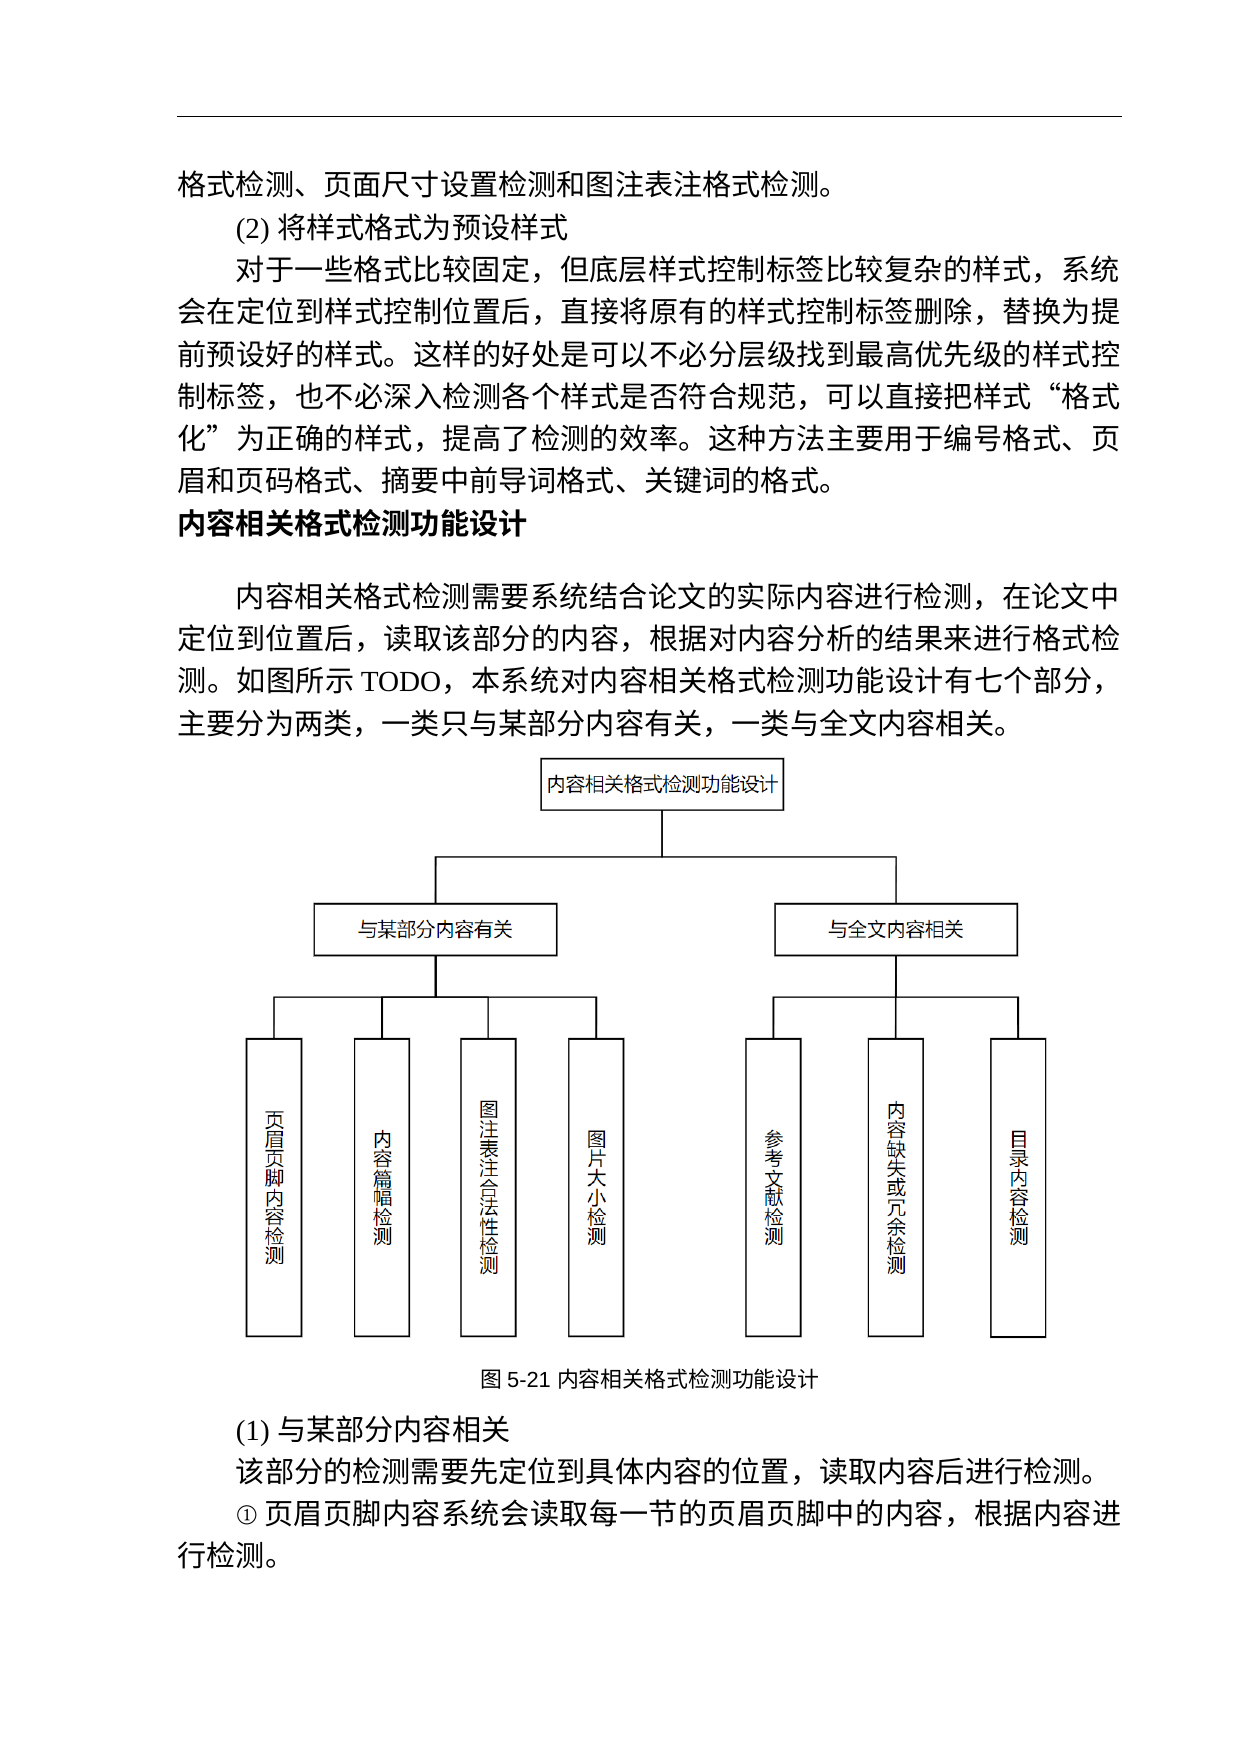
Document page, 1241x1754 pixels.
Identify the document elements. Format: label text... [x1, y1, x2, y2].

list 与某部分内容相关 [177, 1406, 1122, 1448]
list 将样式格式为预设样式 [177, 204, 1122, 247]
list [177, 162, 1122, 204]
subtitle 内容相关格式检测功能设计 [177, 500, 1122, 543]
text 内容相关格式检测需要系统结合论文的实际内容进行检测，在论文中定位到位置后，读取该部分的内容，根据对内容分析的结果来进行格式检测。如图所示TODO，本系统对内容相关格式检测功能设计有七个部分，主要分为两类，一类只与某部分内容有关，一类与全文内容相关。 [177, 573, 1122, 743]
list ①页眉页脚内容系统会读取每一节的页眉页脚中的内容，根据内容进行检测。 [177, 1491, 1122, 1575]
picture [226, 742, 1074, 1350]
list 对于一些格式比较固定，但底层样式控制标签比较复杂的样式，系统会在定位到样式控制位置后，直接将原有的样式控制标签删除，替换为提前预设好的样式。这样的好处是可以不必分层级找到最高优先级的样式控制标签，也不必深入检测各个样式是否符合规范，可以直接把样式“格式化”为正确的样式，提高了检测的效率。这种方法主要用于编号格式、页眉和页码格式、摘要中前导词格式、关键词的格式。 [177, 247, 1122, 500]
list 该部分的检测需要先定位到具体内容的位置，读取内容后进行检测。 [177, 1448, 1122, 1491]
